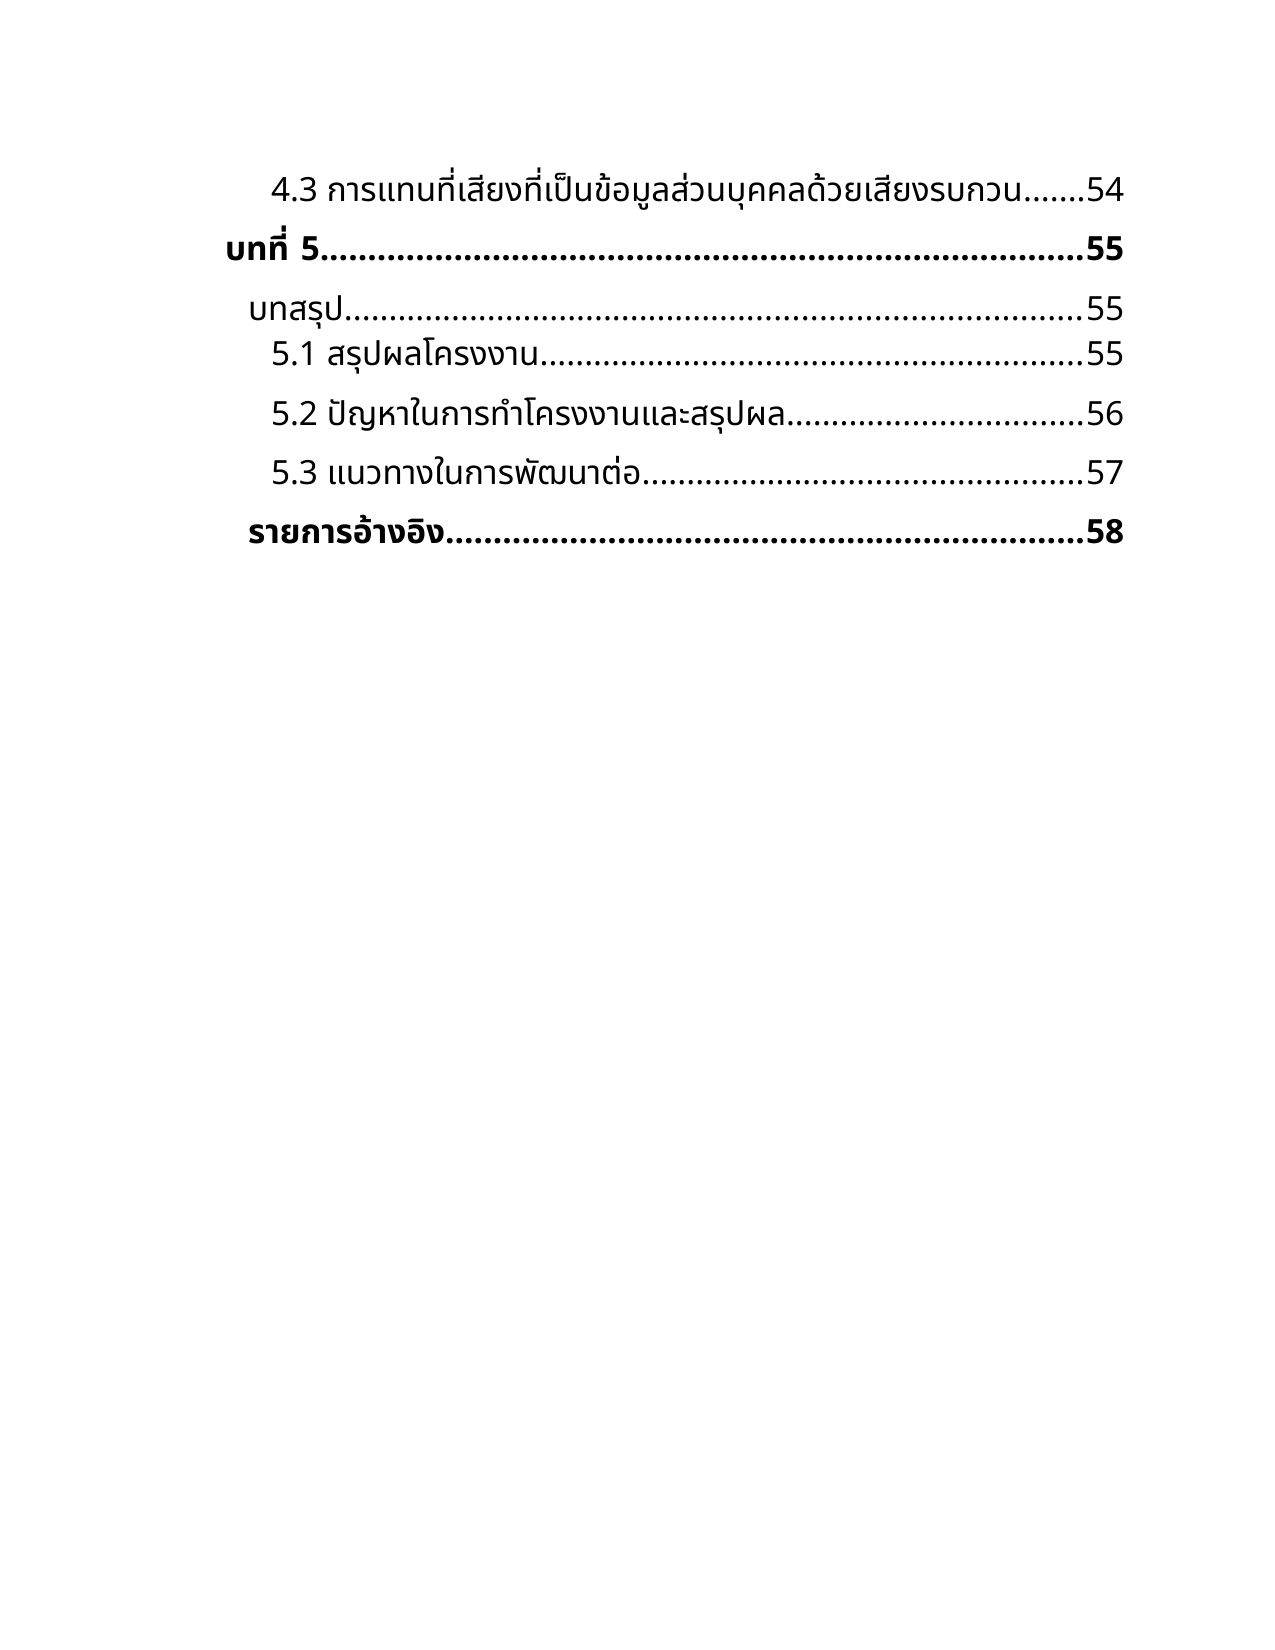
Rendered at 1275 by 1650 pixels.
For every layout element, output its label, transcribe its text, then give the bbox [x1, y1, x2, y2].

text บทที่ 5 55 [225, 225, 1125, 271]
text 5.2 ปัญหาในการทำโครงงานและสรุปผล 56 [271, 389, 1125, 435]
text 5.1 สรุปผลโครงงาน 55 [271, 330, 1125, 375]
text 4.3 การแทนที่เสียงที่เป็นข้อมูลส่วนบุคคลด้วยเสียงรบกวน 54 [271, 166, 1125, 211]
text 5.3 แนวทางในการพัฒนาต่อ 57 [271, 449, 1125, 494]
text บทสรุป 55 [248, 284, 1125, 330]
text รายการอ้างอิง 58 [248, 508, 1125, 553]
